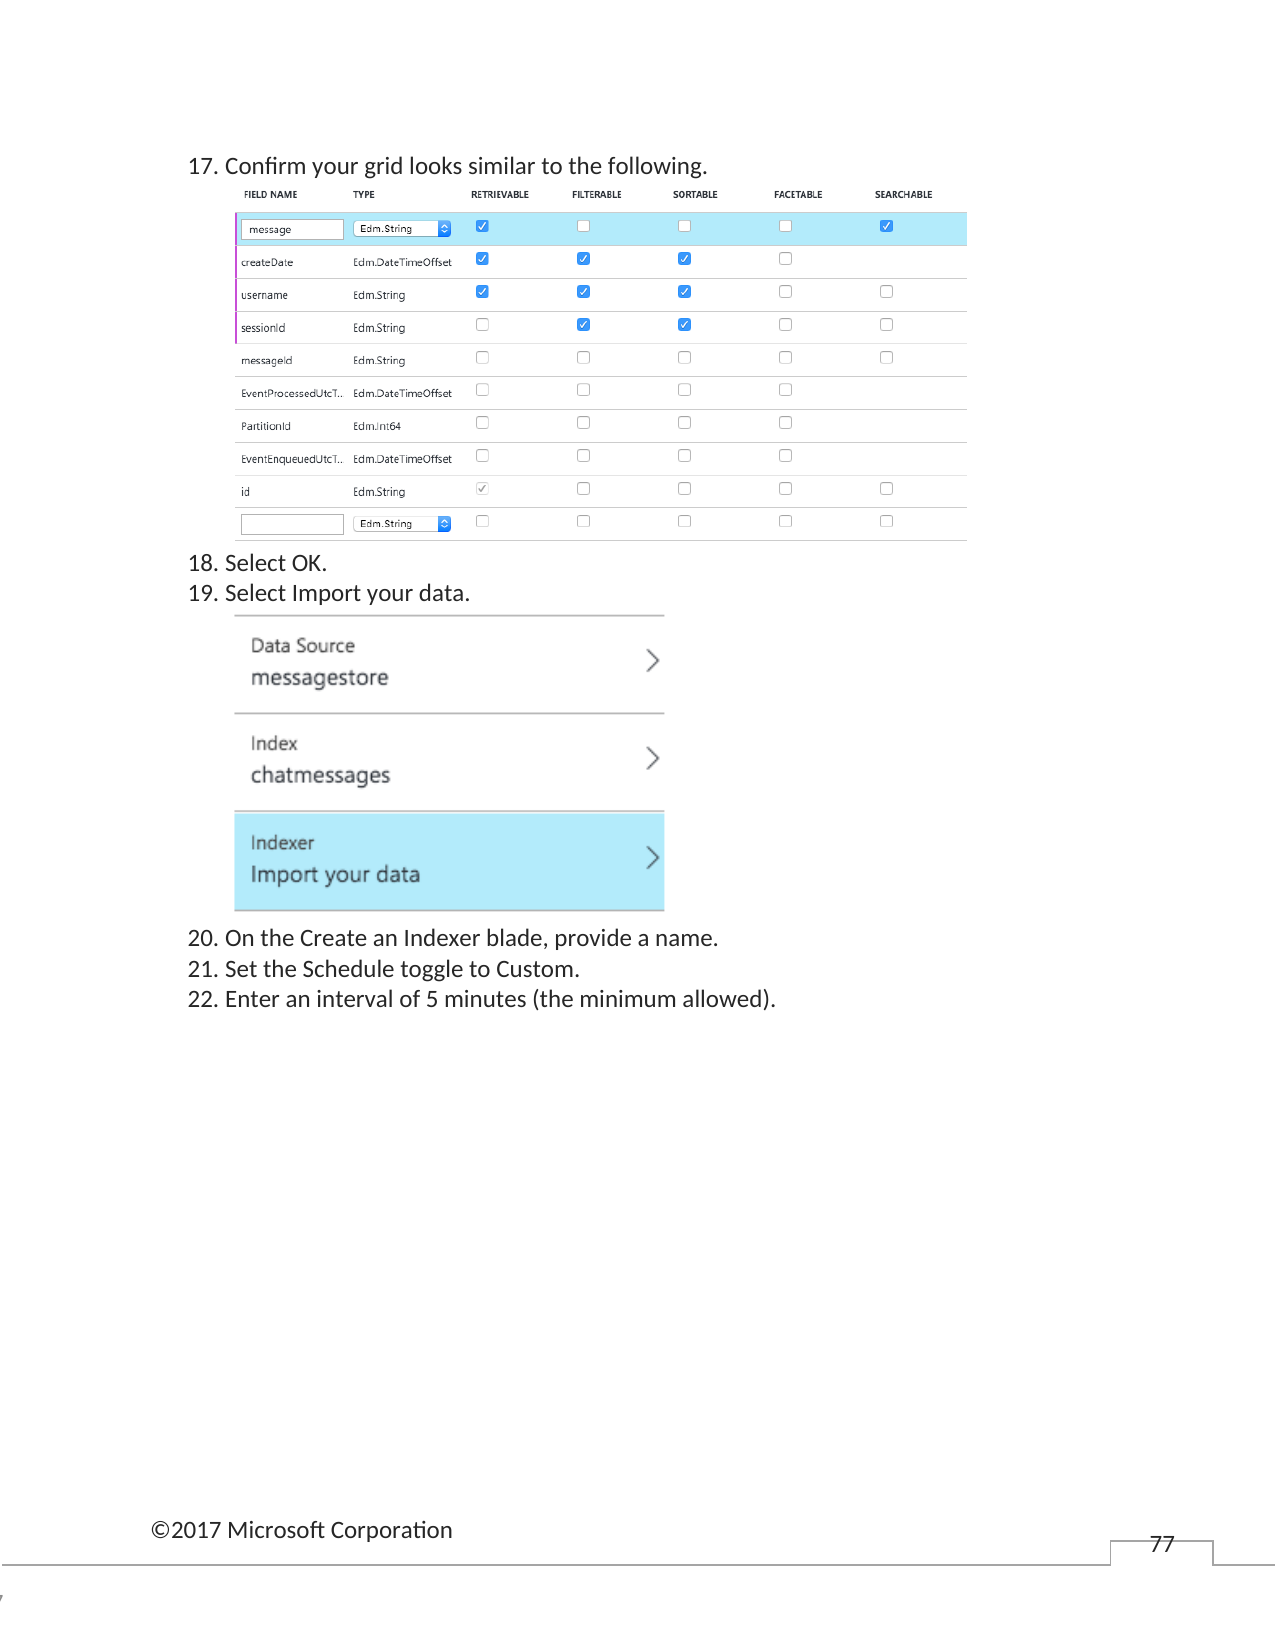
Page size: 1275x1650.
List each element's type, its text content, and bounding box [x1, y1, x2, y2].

list Select OK. [187, 547, 1125, 577]
picture [225, 607, 675, 923]
list Set the Schedule toggle to Custom. [187, 953, 1125, 983]
picture [225, 180, 976, 547]
list Enter an interval of 5 minutes (the minimum allowed). [187, 983, 1125, 1014]
list On the Create an Indexer blade, provide a name. [187, 922, 1125, 953]
